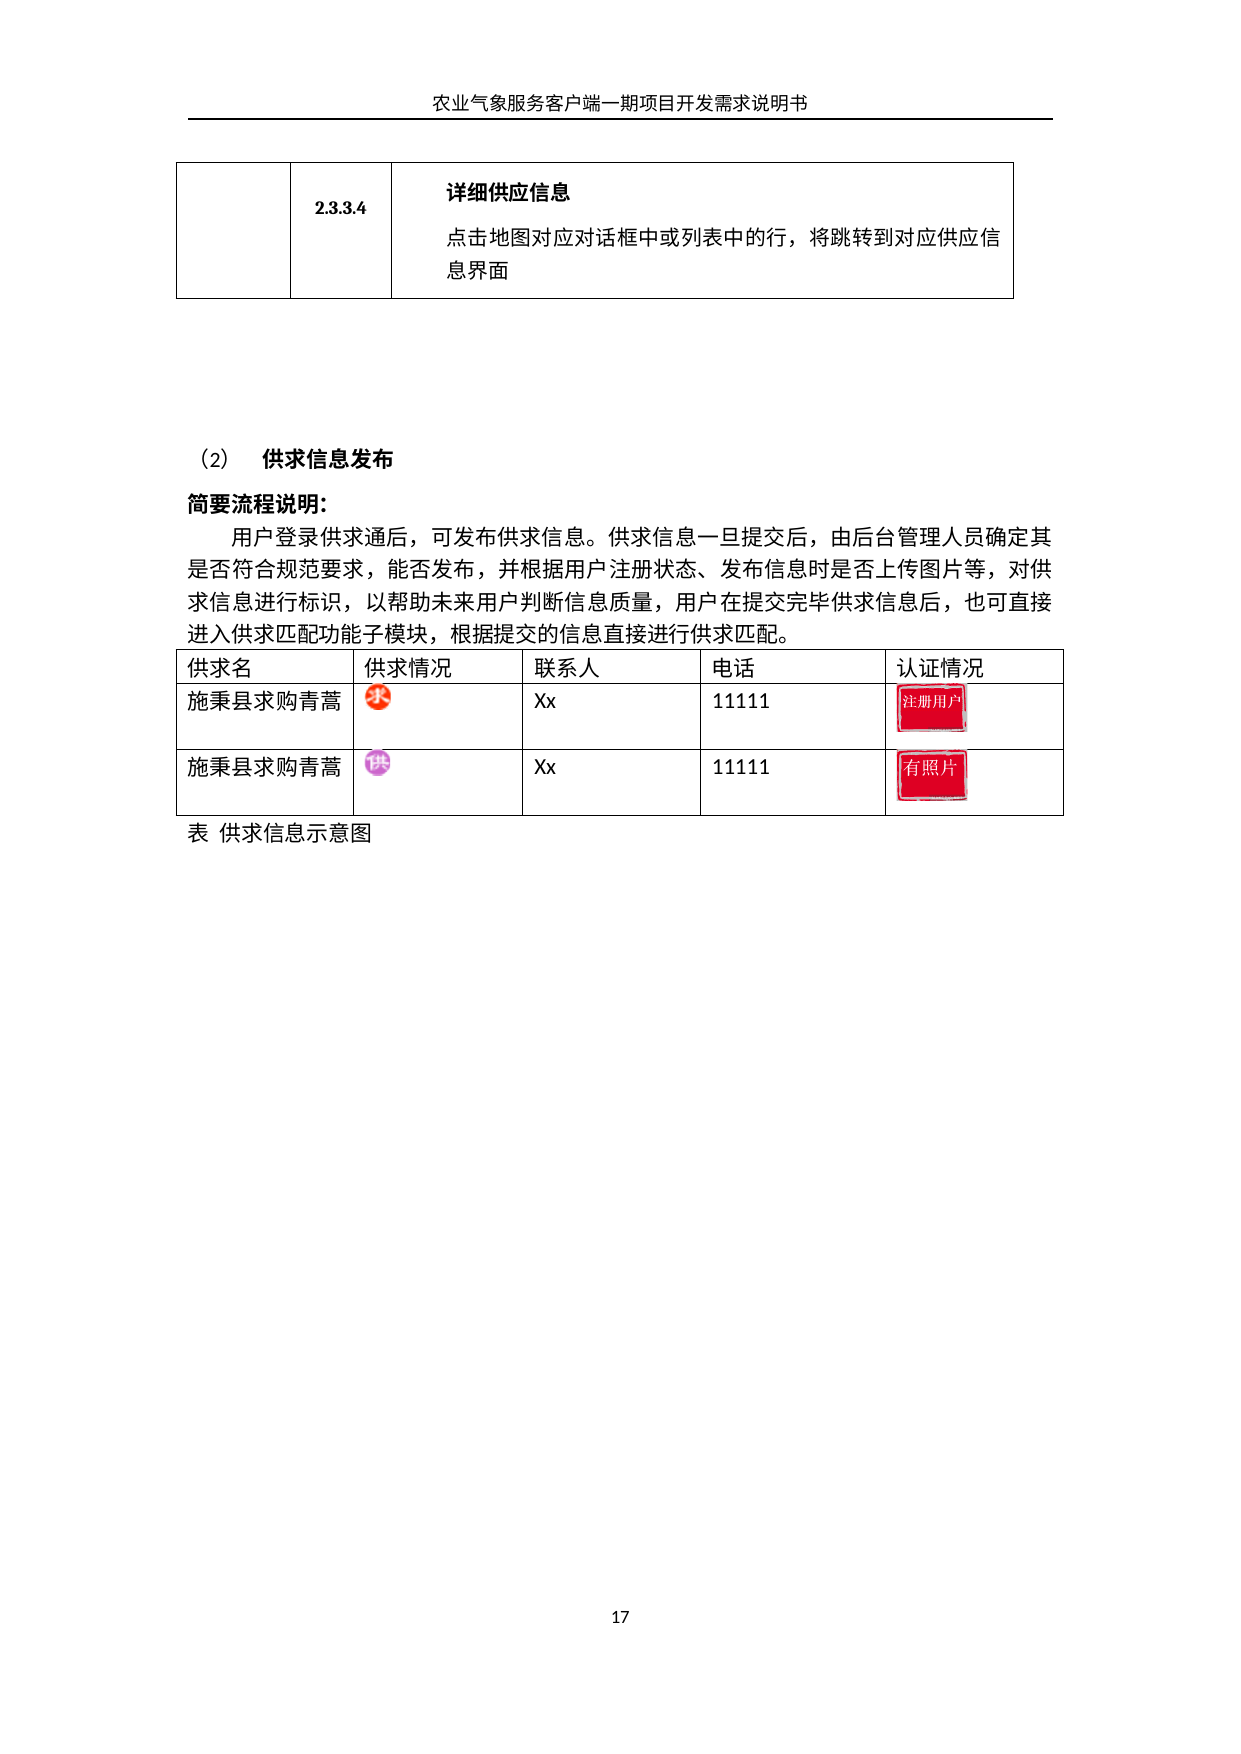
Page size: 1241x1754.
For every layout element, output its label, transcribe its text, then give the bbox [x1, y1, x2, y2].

text 简要流程说明： [187, 487, 1053, 519]
text 用户登录供求通后，可发布供求信息。供求信息一旦提交后，由后台管理人员确定其是否符合规范要求，能否发布，并根据用户注册状态、发布信息时是否上传图片等，对供求信息进行标识，以帮助未来用户判断信息质量，用户在提交完毕供求信息后，也可直接进入供求匹配功能子模块，根据提交的信息直接进行供求匹配。 [187, 519, 1053, 649]
table_cell 11111 [701, 684, 885, 749]
table_cell [886, 750, 1063, 815]
table_cell 施秉县求购青蒿县求购香猪 [177, 750, 353, 815]
table_header 供求情况 [354, 650, 522, 683]
table_header 联系人 [523, 650, 700, 683]
table_cell [354, 750, 522, 815]
picture [364, 749, 390, 776]
table_cell 施秉县求购青蒿县求购香猪 [177, 684, 353, 749]
table_cell 详细供应信息 点击地图对应对话框中或列表中的行，将跳转到对应供应信息界面 [392, 163, 1013, 298]
table_cell Xx [523, 684, 700, 749]
table_cell 11111 [701, 750, 885, 815]
table_header 供求名 [177, 650, 353, 683]
picture [364, 683, 391, 710]
table_cell [886, 684, 1063, 749]
table_cell [177, 163, 290, 298]
picture [896, 749, 968, 801]
text 表 供求信息示意图 [187, 816, 1053, 848]
list 供求信息发布 [187, 442, 1053, 474]
table_cell [354, 684, 522, 749]
table_header 电话 [701, 650, 885, 683]
picture [896, 683, 968, 732]
table_cell 2.3.3.4 [291, 163, 391, 298]
table_header 认证情况 [886, 650, 1063, 683]
table_cell Xx [523, 750, 700, 815]
